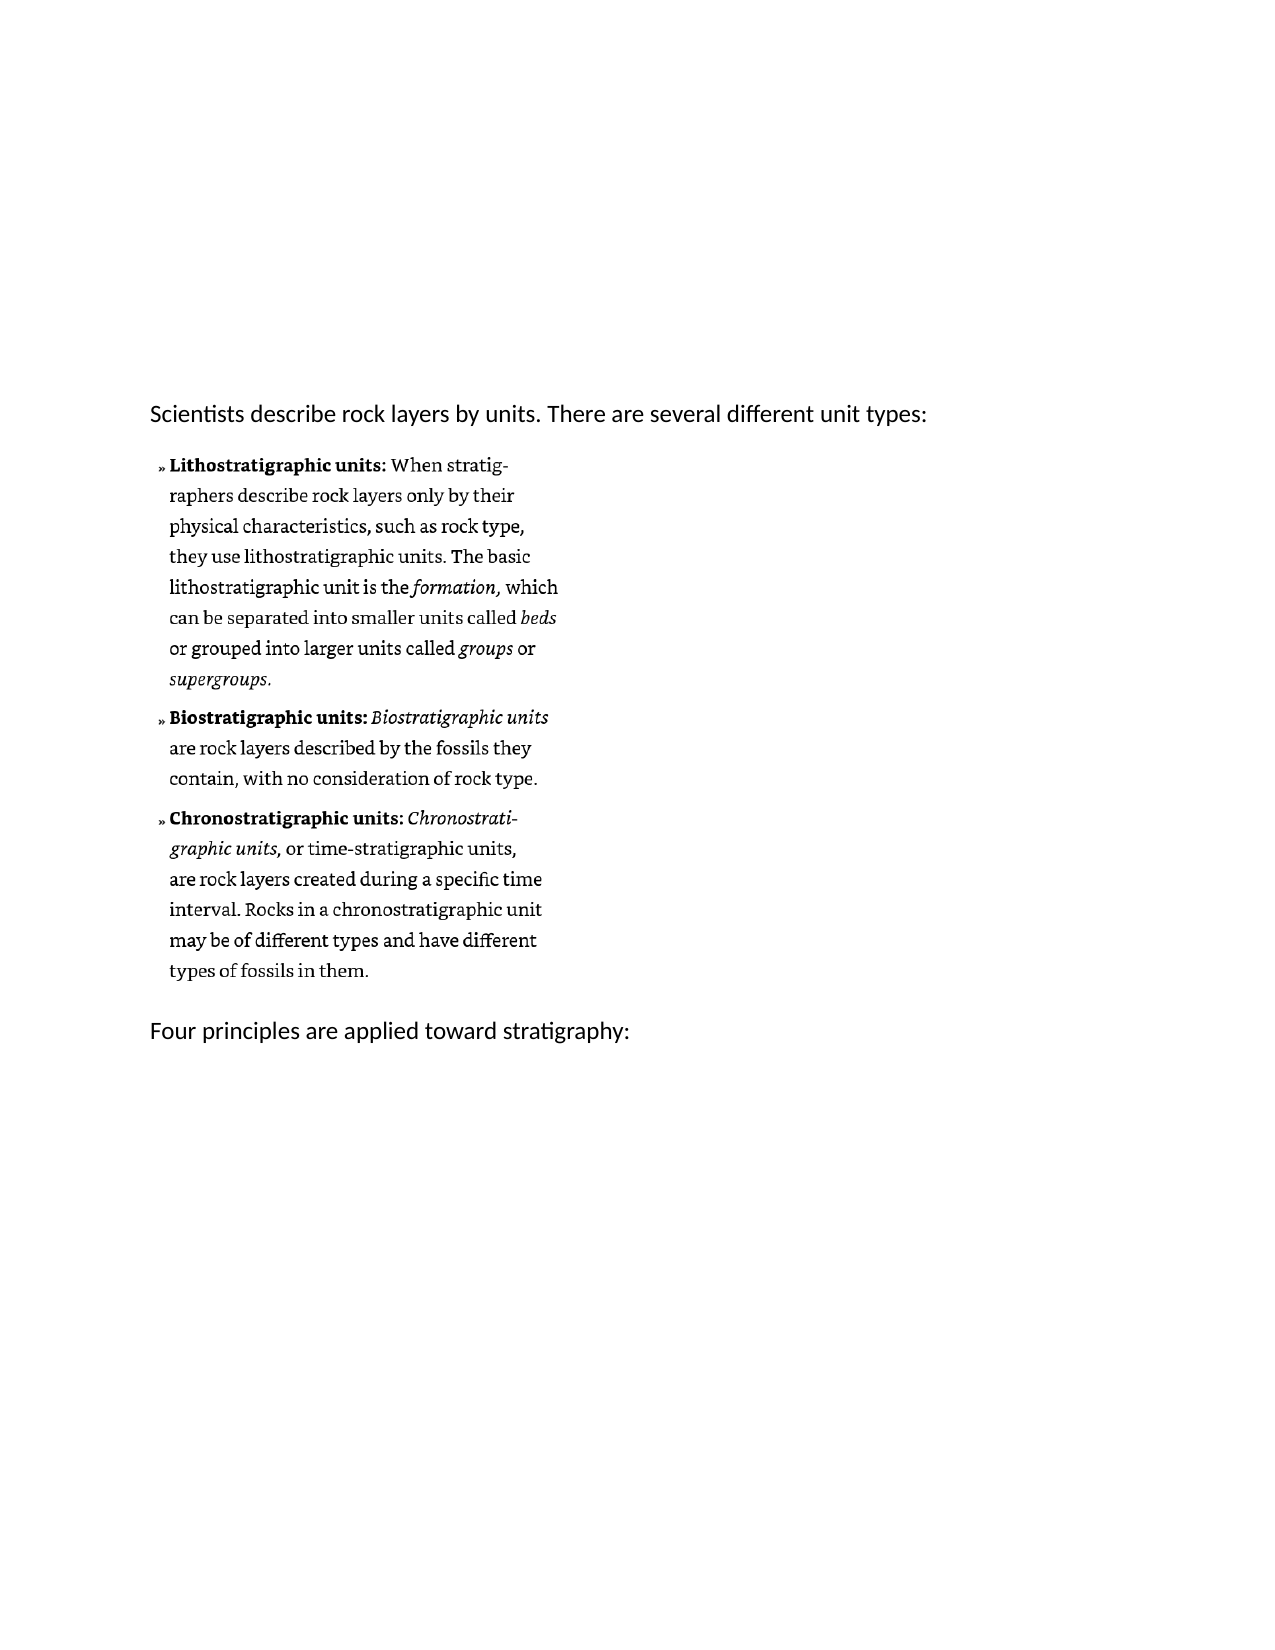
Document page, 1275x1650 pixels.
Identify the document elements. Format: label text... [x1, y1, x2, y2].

picture [150, 447, 573, 997]
text Four principles are applied toward stratigraphy: [150, 1015, 1125, 1046]
text Scientists describe rock layers by units. There are several different unit types: [150, 398, 1125, 428]
